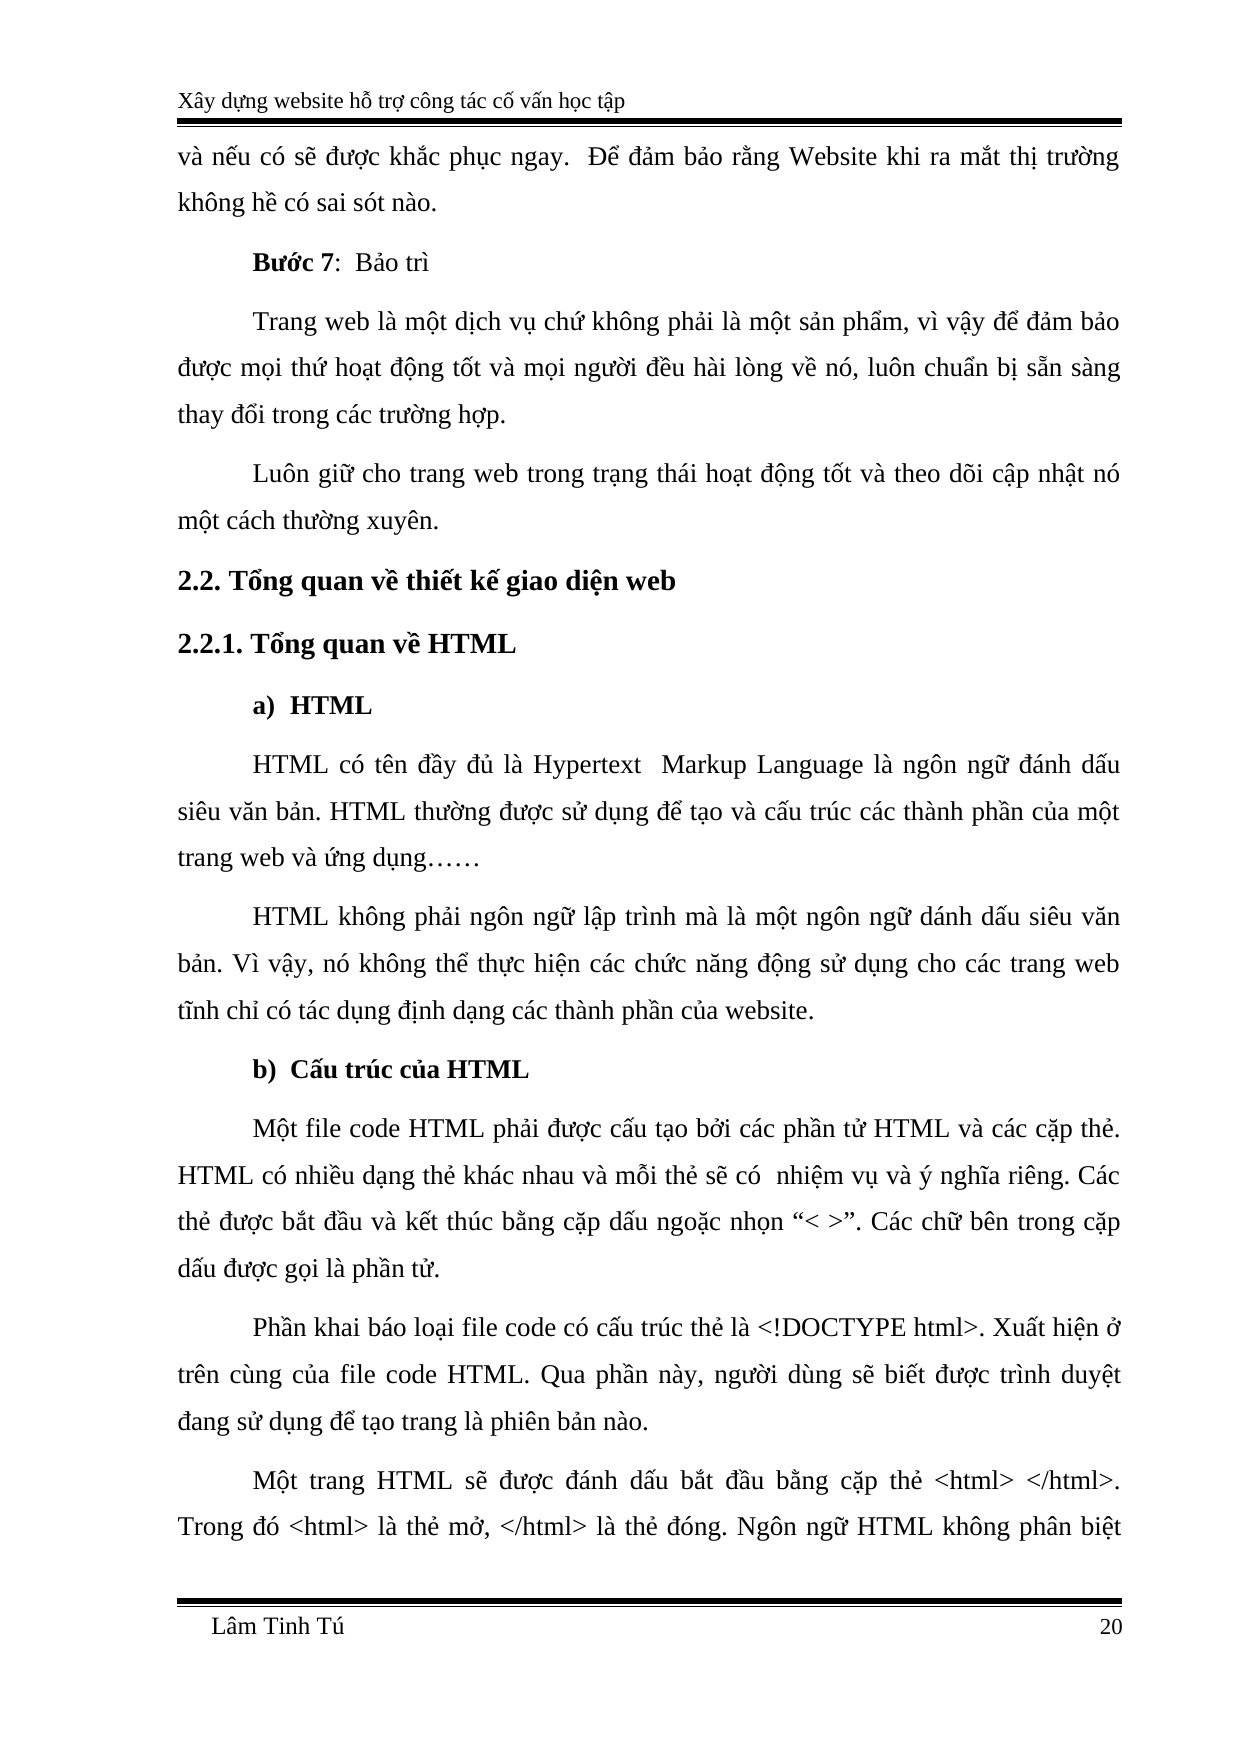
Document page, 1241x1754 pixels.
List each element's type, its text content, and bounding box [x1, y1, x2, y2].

text Phần khai báo loại file code có cấu trúc thẻ là <!DOCTYPE html>. Xuất hiện ở trên cùng của file code HTML. Qua phần này, người dùng sẽ biết được trình duyệt đang sử dụng để tạo trang là phiên bản nào. [177, 1311, 1122, 1436]
subtitle Tổng quan về thiết kế giao diện web [177, 563, 1122, 597]
subtitle Tổng quan về HTML [177, 626, 1122, 659]
text HTML có tên đầy đủ là Hypertext Markup Language là ngôn ngữ đánh dấu siêu văn bản. HTML thường được sử dụng để tạo và cấu trúc các thành phần của một trang web và ứng dụng…… [177, 748, 1122, 872]
list Cấu trúc của HTML [252, 1053, 1093, 1084]
text Bước 7: Bảo trì [177, 246, 1122, 277]
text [177, 1464, 1122, 1542]
text Trang web là một dịch vụ chứ không phải là một sản phẩm, vì vậy để đảm bảo được mọi thứ hoạt động tốt và mọi người đều hài lòng về nó, luôn chuẩn bị sẵn sàng thay đổi trong các trường hợp. [177, 305, 1122, 429]
text Một file code HTML phải được cấu tạo bởi các phần tử HTML và các cặp thẻ. HTML có nhiều dạng thẻ khác nhau và mỗi thẻ sẽ có nhiệm vụ và ý nghĩa riêng. Các thẻ được bắt đầu và kết thúc bằng cặp dấu ngoặc nhọn “< >”. Các chữ bên trong cặp dấu được gọi là phần tử. [177, 1112, 1122, 1283]
text HTML không phải ngôn ngữ lập trình mà là một ngôn ngữ dánh dấu siêu văn bản. Vì vậy, nó không thể thực hiện các chức năng động sử dụng cho các trang web tĩnh chỉ có tác dụng định dạng các thành phần của website. [177, 901, 1122, 1025]
list HTML [252, 689, 1122, 720]
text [177, 140, 1122, 218]
text Luôn giữ cho trang web trong trạng thái hoạt động tốt và theo dõi cập nhật nó một cách thường xuyên. [177, 457, 1122, 535]
